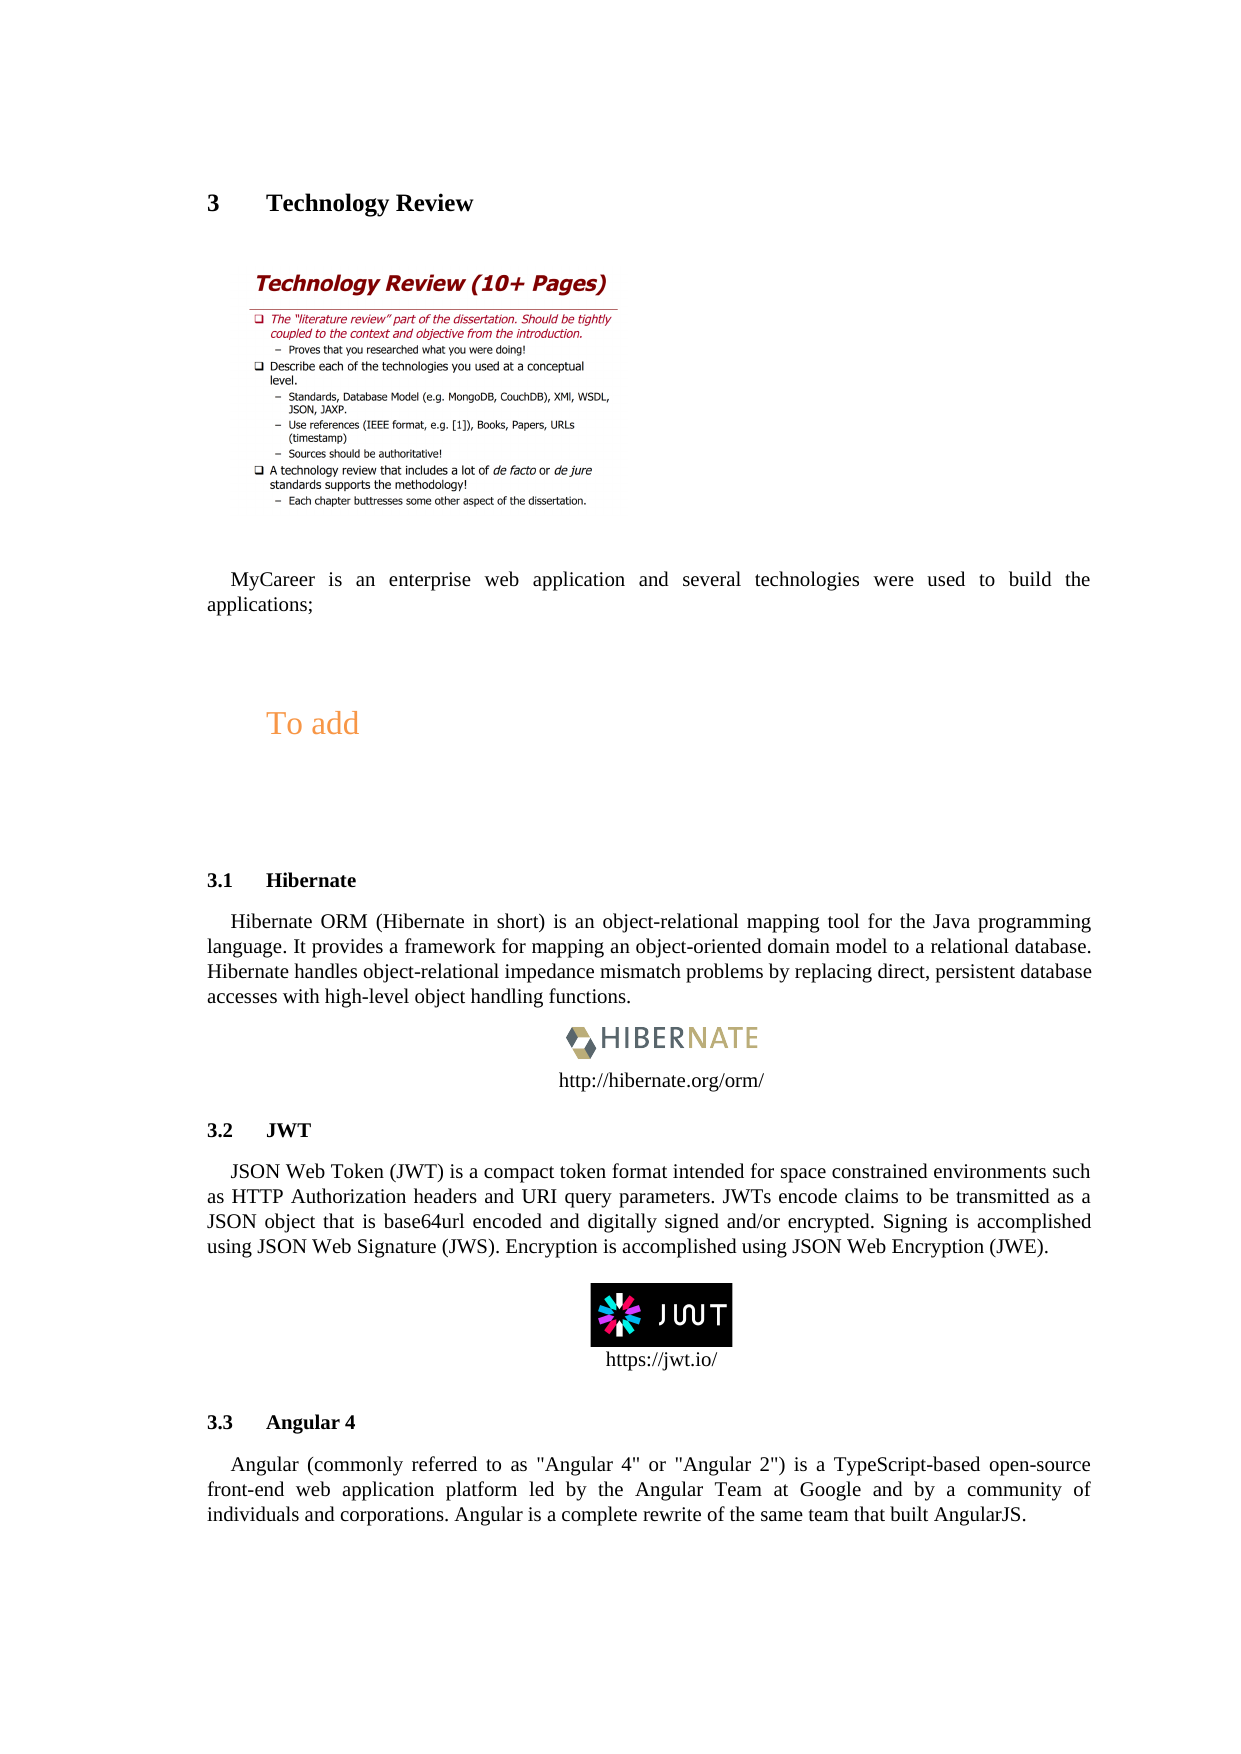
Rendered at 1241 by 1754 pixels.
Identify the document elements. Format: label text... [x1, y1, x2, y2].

subtitle JWT [207, 1117, 1092, 1142]
text MyCareer is an enterprise web application and several technologies were used to build the applications; [207, 566, 1092, 616]
text Angular (commonly referred to as "Angular 4" or "Angular 2") is a TypeScript-based open-source front-end web application platform led by the Angular Team at Google and by a community of individuals and corporations. Angular is a complete rewrite of the same team that built AngularJS. [207, 1451, 1092, 1526]
text http://hibernate.org/orm/ [207, 1067, 1092, 1092]
picture [590, 1283, 733, 1347]
text To add [266, 703, 1033, 742]
subtitle Hibernate [207, 867, 1092, 892]
subtitle Angular 4 [207, 1409, 1092, 1434]
text Hibernate ORM (Hibernate in short) is an object-relational mapping tool for the Java programming language. It provides a framework for mapping an object-oriented domain model to a relational database. Hibernate handles object-relational impedance mismatch problems by replacing direct, persistent database accesses with high-level object handling functions. [207, 908, 1092, 1008]
picture [556, 1008, 767, 1067]
text JSON Web Token (JWT) is a compact token format intended for space constrained environments such as HTTP Authorization headers and URI query parameters. JWTs encode claims to be transmitted as a JSON object that is base64url encoded and digitally signed and/or encrypted. Signing is accomplished using JSON Web Signature (JWS). Encryption is accomplished using JSON Web Encryption (JWE). [207, 1158, 1092, 1258]
subtitle Technology Review [207, 185, 1092, 216]
text https://jwt.io/ [207, 1346, 1092, 1371]
picture [230, 266, 629, 516]
